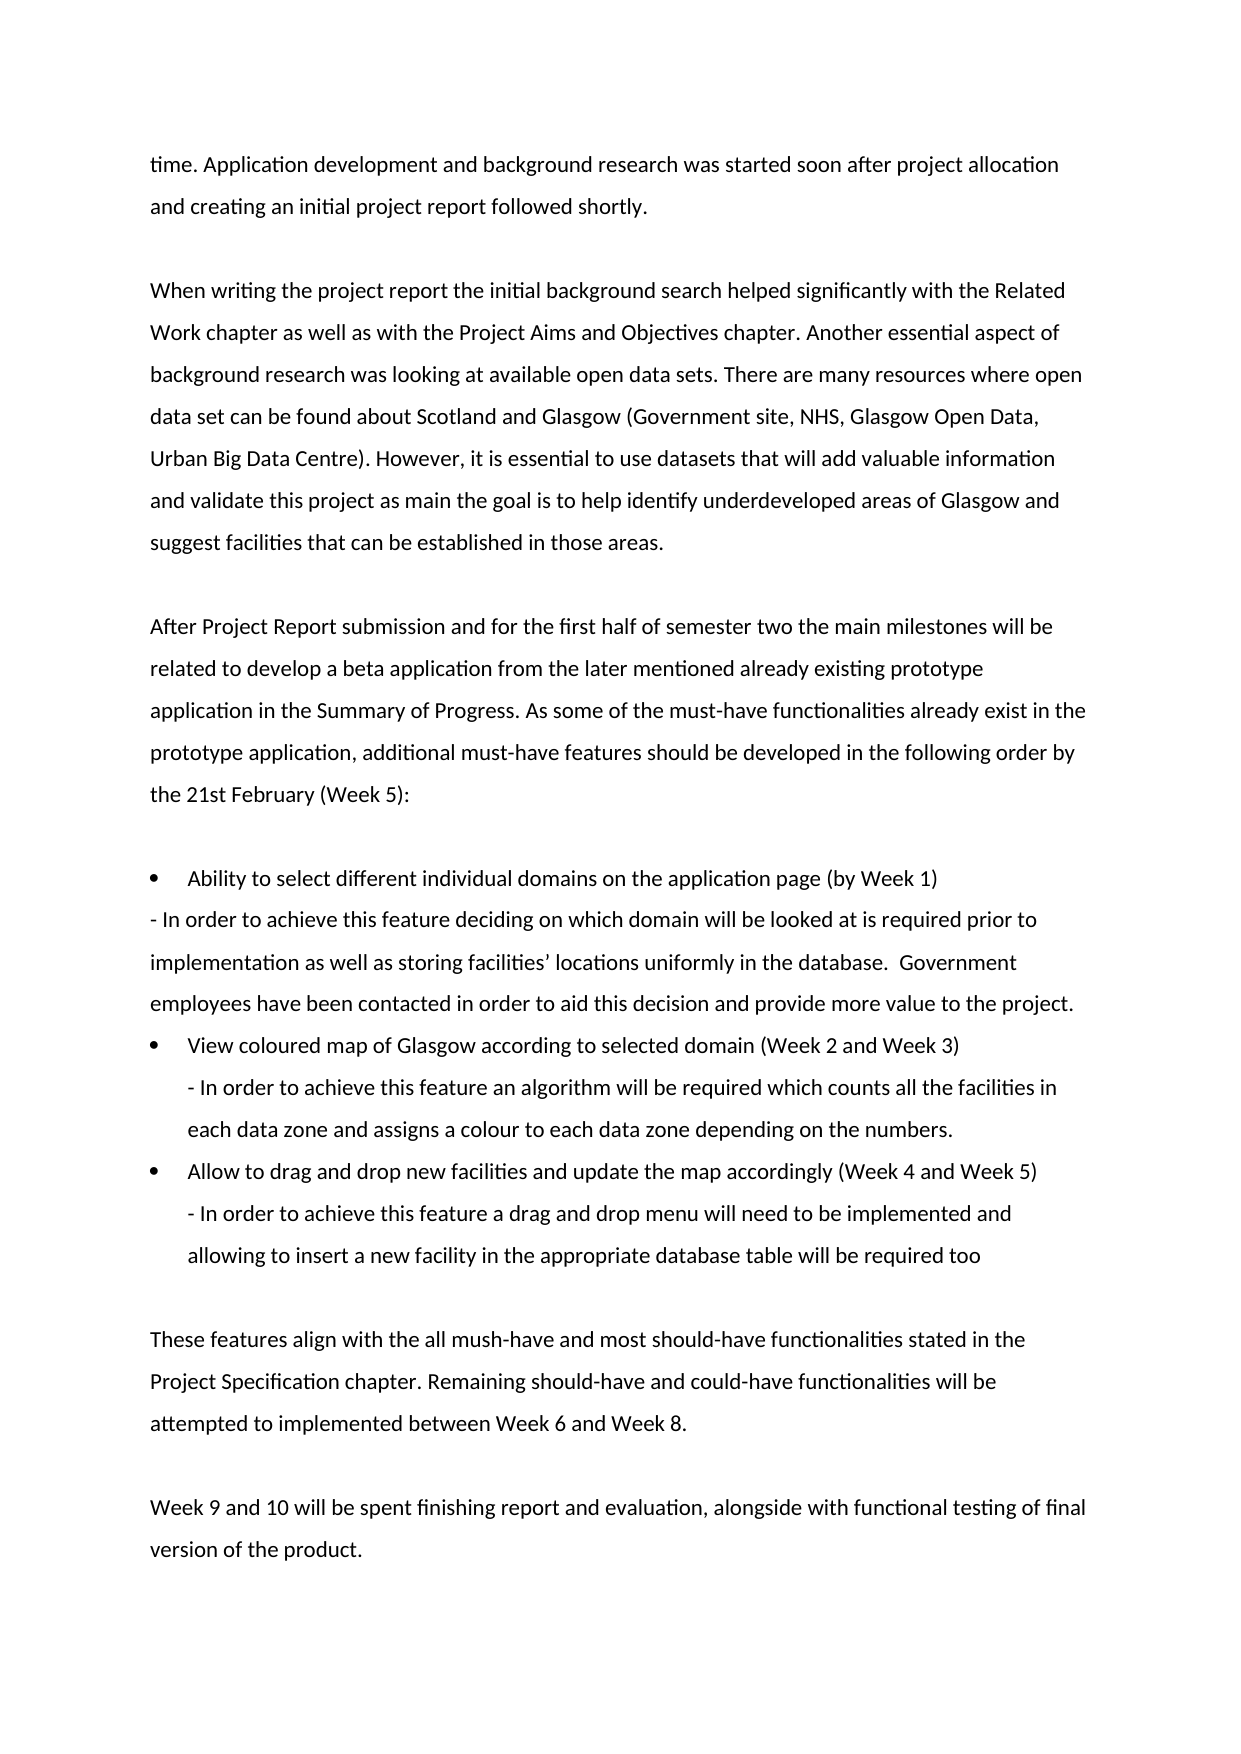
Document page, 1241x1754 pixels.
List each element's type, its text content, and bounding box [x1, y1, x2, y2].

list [150, 150, 1090, 220]
list After Project Report submission and for the first half of semester two the main milestones will be related to develop a beta application from the later mentioned already existing prototype application in the Summary of Progress. As some of the must-have functionalities already exist in the prototype application, additional must-have features should be developed in the following order by the 21st February (Week 5): [150, 612, 1090, 808]
list When writing the project report the initial background search helped significantly with the Related Work chapter as well as with the Project Aims and Objectives chapter. Another essential aspect of background research was looking at available open data sets. There are many resources where open data set can be found about Scotland and Glasgow (Government site, NHS, Glasgow Open Data, Urban Big Data Centre). However, it is essential to use datasets that will add valuable information and validate this project as main the goal is to help identify underdeveloped areas of Glasgow and suggest facilities that can be established in those areas. [150, 276, 1090, 556]
list View coloured map of Glasgow according to selected domain (Week 2 and Week 3) [150, 1032, 1090, 1059]
list - In order to achieve this feature an algorithm will be required which counts all the facilities in each data zone and assigns a colour to each data zone depending on the numbers. [187, 1073, 1090, 1143]
list Ability to select different individual domains on the application page (by Week 1) [150, 864, 1090, 892]
list - In order to achieve this feature a drag and drop menu will need to be implemented and allowing to insert a new facility in the appropriate database table will be required too [187, 1199, 1090, 1269]
list These features align with the all mush-have and most should-have functionalities stated in the Project Specification chapter. Remaining should-have and could-have functionalities will be attempted to implemented between Week 6 and Week 8. [150, 1325, 1090, 1437]
list - In order to achieve this feature deciding on which domain will be looked at is required prior to implementation as well as storing facilities’ locations uniformly in the database. Government employees have been contacted in order to aid this decision and provide more value to the project. [150, 906, 1090, 1018]
list Allow to drag and drop new facilities and update the map accordingly (Week 4 and Week 5) [150, 1157, 1090, 1186]
list Week 9 and 10 will be spent finishing report and evaluation, alongside with functional testing of final version of the product. [150, 1493, 1090, 1563]
